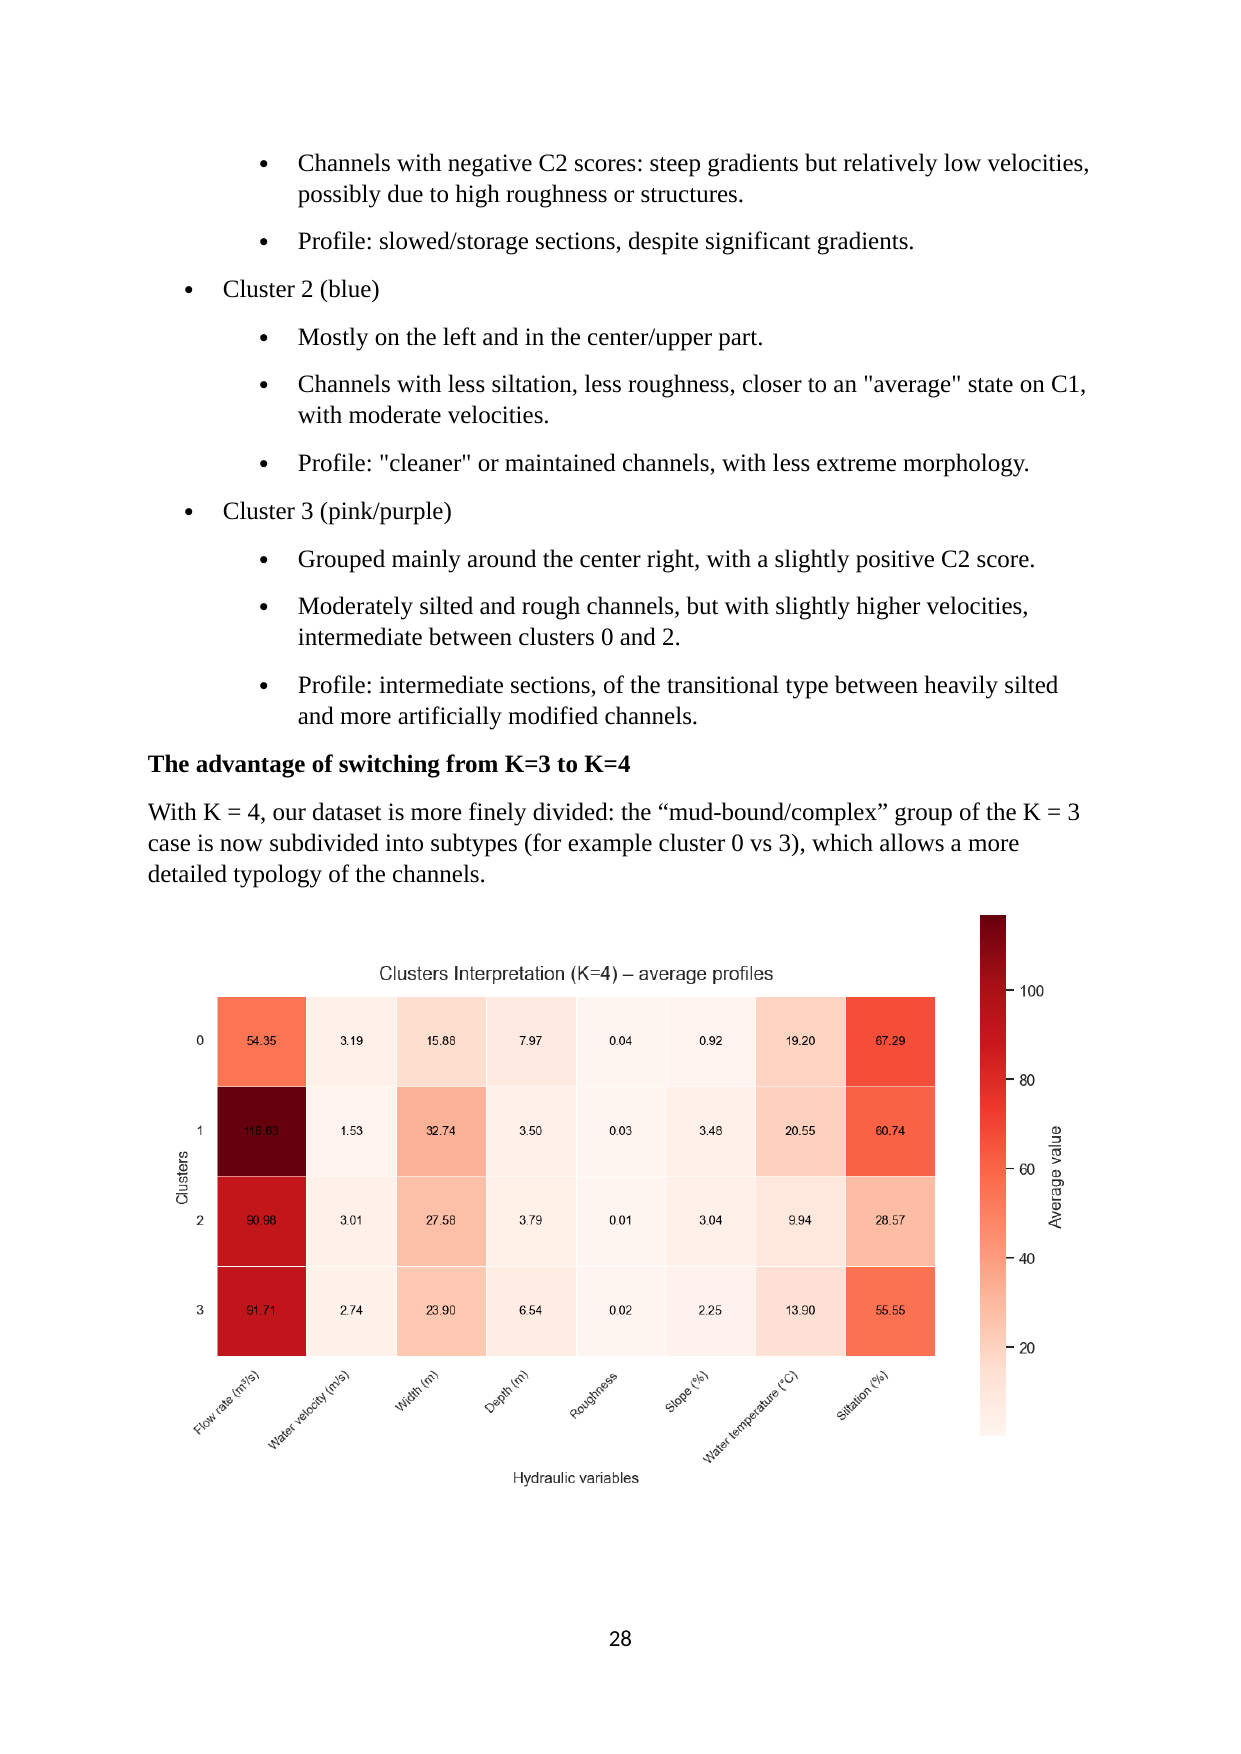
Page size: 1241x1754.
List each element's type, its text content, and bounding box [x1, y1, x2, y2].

list Profile: intermediate sections, of the transitional type between heavily silted and more artificially modified channels. [260, 670, 1093, 730]
list Profile: slowed/storage sections, despite significant gradients. [260, 226, 1093, 255]
picture [166, 906, 1074, 1495]
text With K = 4, our dataset is more finely divided: the “mud-bound/complex” group of the K = 3 case is now subdivided into subtypes (for example cluster 0 vs 3), which allows a more detailed typology of the channels. [148, 797, 1093, 887]
list Mostly on the left and in the center/upper part. [260, 322, 1093, 351]
list Grouped mainly around the center right, with a slightly positive C2 score. [260, 544, 1093, 572]
text The advantage of switching from K=3 to K=4 [148, 749, 1093, 778]
list Profile: "cleaner" or maintained channels, with less extreme morphology. [260, 448, 1093, 477]
list Cluster 2 (blue) [185, 274, 1093, 303]
list Cluster 3 (pink/purple) [185, 496, 1093, 525]
list Channels with less siltation, less roughness, closer to an "average" state on C1, with moderate velocities. [260, 369, 1093, 429]
list Moderately silted and rough channels, but with slightly higher velocities, intermediate between clusters 0 and 2. [260, 591, 1093, 651]
list Channels with negative C2 scores: steep gradients but relatively low velocities, possibly due to high roughness or structures. [260, 148, 1093, 207]
